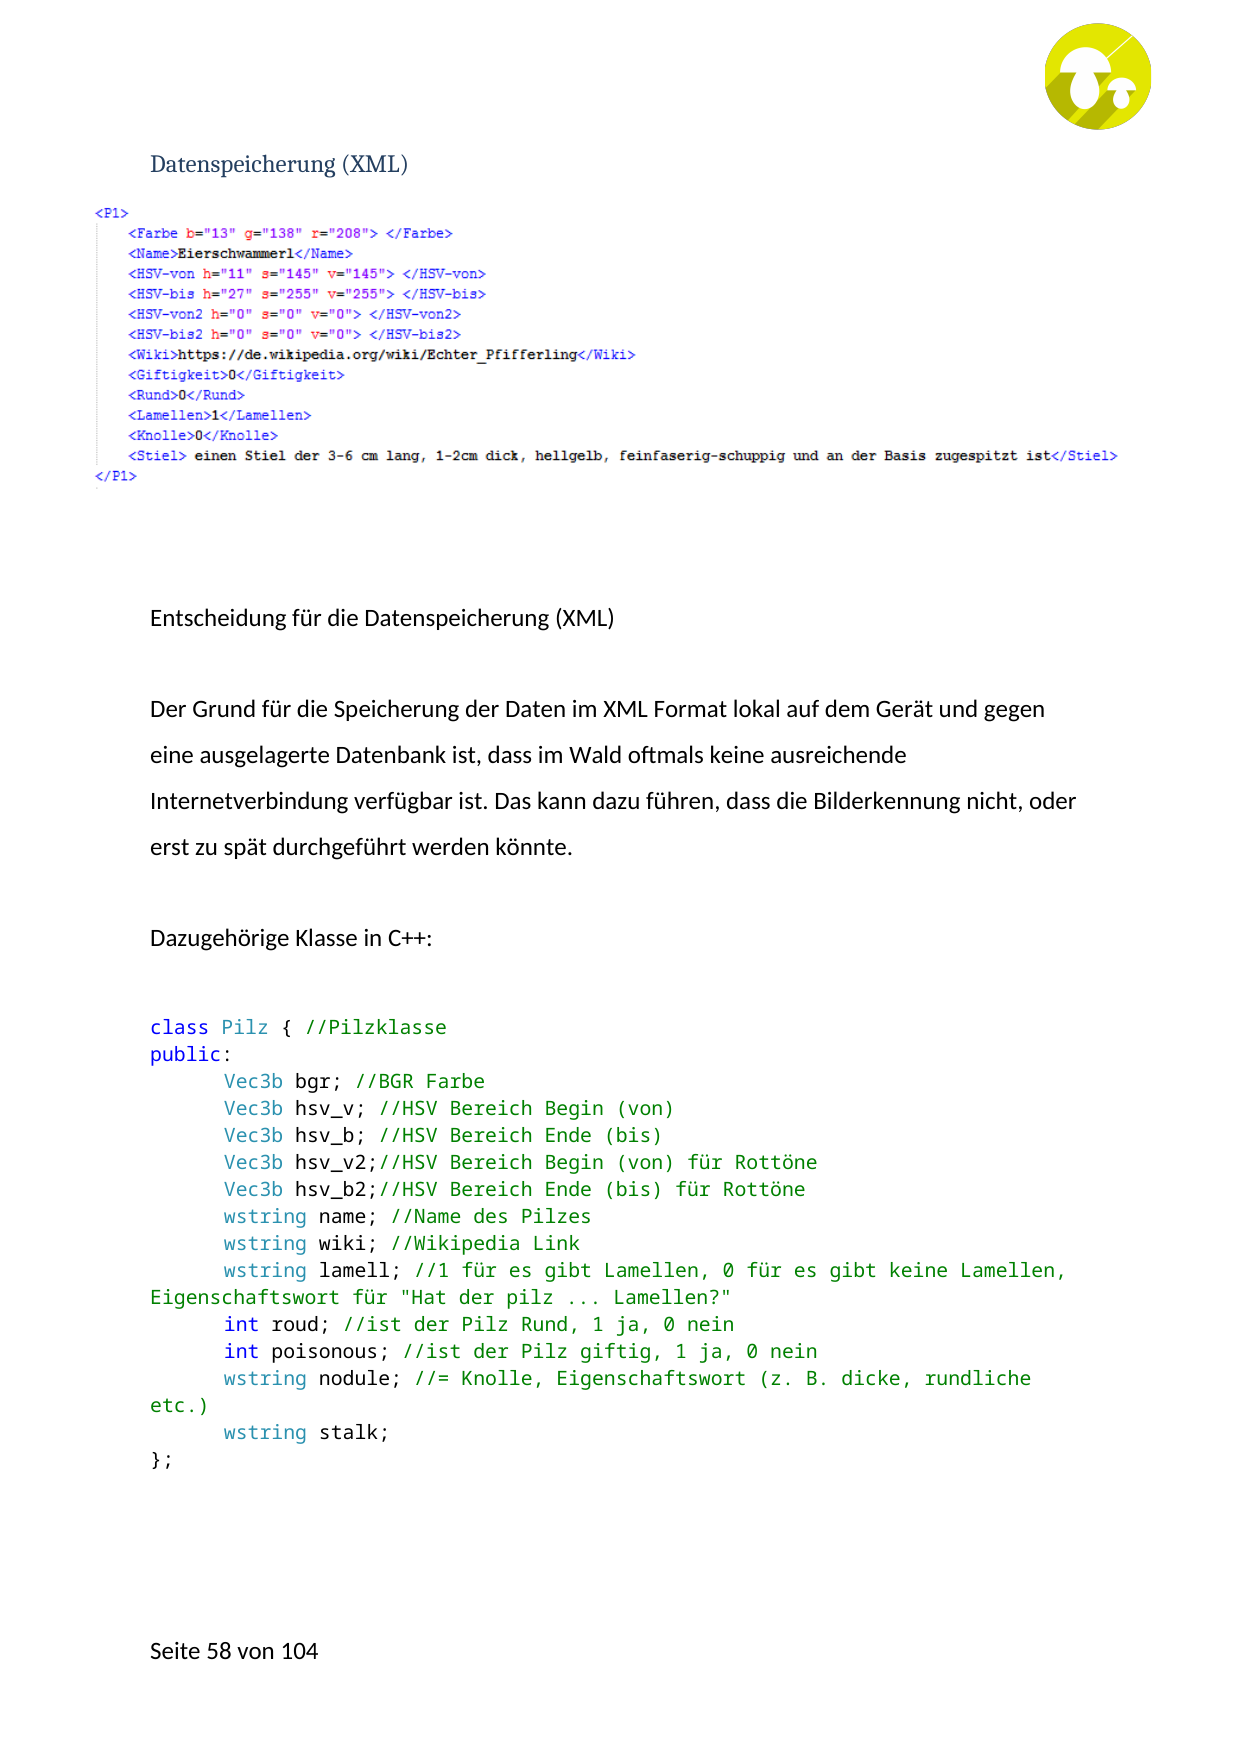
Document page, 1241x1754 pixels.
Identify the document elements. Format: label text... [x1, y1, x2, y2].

text Vec3b hsv_b2;//HSV Bereich Ende (bis) für Rottöne [150, 1175, 1090, 1202]
text Vec3b hsv_v2;//HSV Bereich Begin (von) für Rottöne [150, 1148, 1090, 1175]
text Der Grund für die Speicherung der Daten im XML Format lokal auf dem Gerät und gegen eine ausgelagerte Datenbank ist, dass im Wald oftmals keine ausreichende Internetverbindung verfügbar ist. Das kann dazu führen, dass die Bilderkennung nicht, oder erst zu spät durchgeführt werden könnte. [150, 693, 1090, 861]
text public: [150, 1041, 1090, 1067]
text Vec3b hsv_v; //HSV Bereich Begin (von) [150, 1094, 1090, 1121]
text Vec3b bgr; //BGR Farbe [150, 1067, 1090, 1094]
text int poisonous; //ist der Pilz giftig, 1 ja, 0 nein [150, 1337, 1090, 1364]
subtitle Datenspeicherung (XML) [150, 150, 1090, 179]
picture [88, 201, 1152, 490]
text wstring wiki; //Wikipedia Link [150, 1229, 1090, 1256]
text Entscheidung für die Datenspeicherung (XML) [150, 602, 1090, 632]
text }; [150, 1445, 1090, 1472]
text wstring lamell; //1 für es gibt Lamellen, 0 für es gibt keine Lamellen, Eigenschaftswort für "Hat der pilz ... Lamellen?" [150, 1256, 1090, 1310]
text Vec3b hsv_b; //HSV Bereich Ende (bis) [150, 1121, 1090, 1148]
text wstring stalk; [150, 1418, 1090, 1445]
text int roud; //ist der Pilz Rund, 1 ja, 0 nein [150, 1310, 1090, 1337]
text wstring name; //Name des Pilzes [150, 1202, 1090, 1229]
text wstring nodule; //= Knolle, Eigenschaftswort (z. B. dicke, rundliche etc.) [150, 1364, 1090, 1418]
picture [1045, 23, 1152, 130]
text class Pilz { //Pilzklasse [150, 1013, 1090, 1041]
text Dazugehörige Klasse in C++: [150, 922, 1090, 953]
